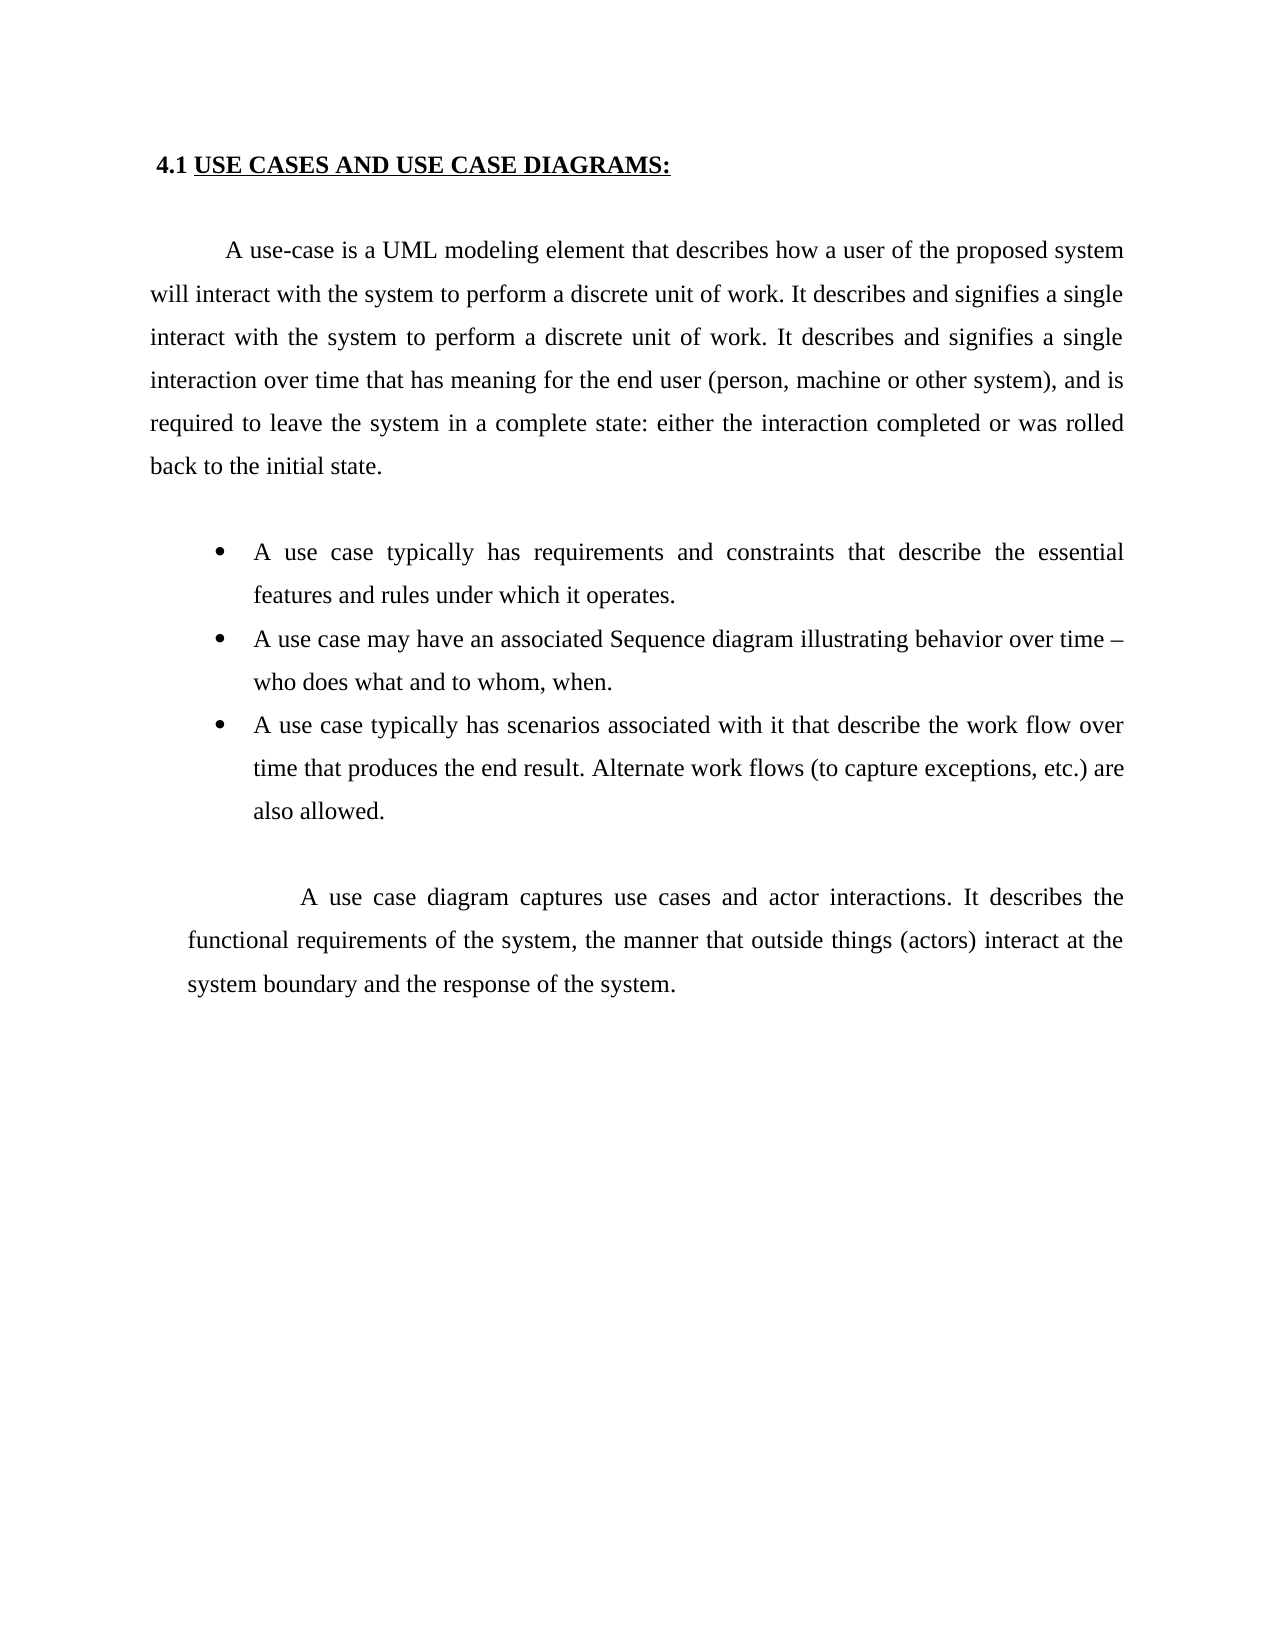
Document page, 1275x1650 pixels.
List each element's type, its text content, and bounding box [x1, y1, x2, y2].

list A use-case is a UML modeling element that describes how a user of the proposed system will interact with the system to perform a discrete unit of work. It describes and signifies a single interact with the system to perform a discrete unit of work. It describes and signifies a single interaction over time that has meaning for the end user (person, machine or other system), and is required to leave the system in a complete state: either the interaction completed or was rolled back to the initial state. [150, 236, 1125, 480]
list 4.1 USE CASES AND USE CASE DIAGRAMS: [150, 150, 1125, 179]
list A use case typically has requirements and constraints that describe the essential features and rules under which it operates. [216, 537, 1125, 609]
list A use case typically has scenarios associated with it that describe the work flow over time that produces the end result. Alternate work flows (to capture exceptions, etc.) are also allowed. [216, 710, 1125, 825]
list A use case may have an associated Sequence diagram illustrating behavior over time – who does what and to whom, when. [216, 624, 1125, 696]
list A use case diagram captures use cases and actor interactions. It describes the functional requirements of the system, the manner that outside things (actors) interact at the system boundary and the response of the system. [187, 882, 1125, 997]
